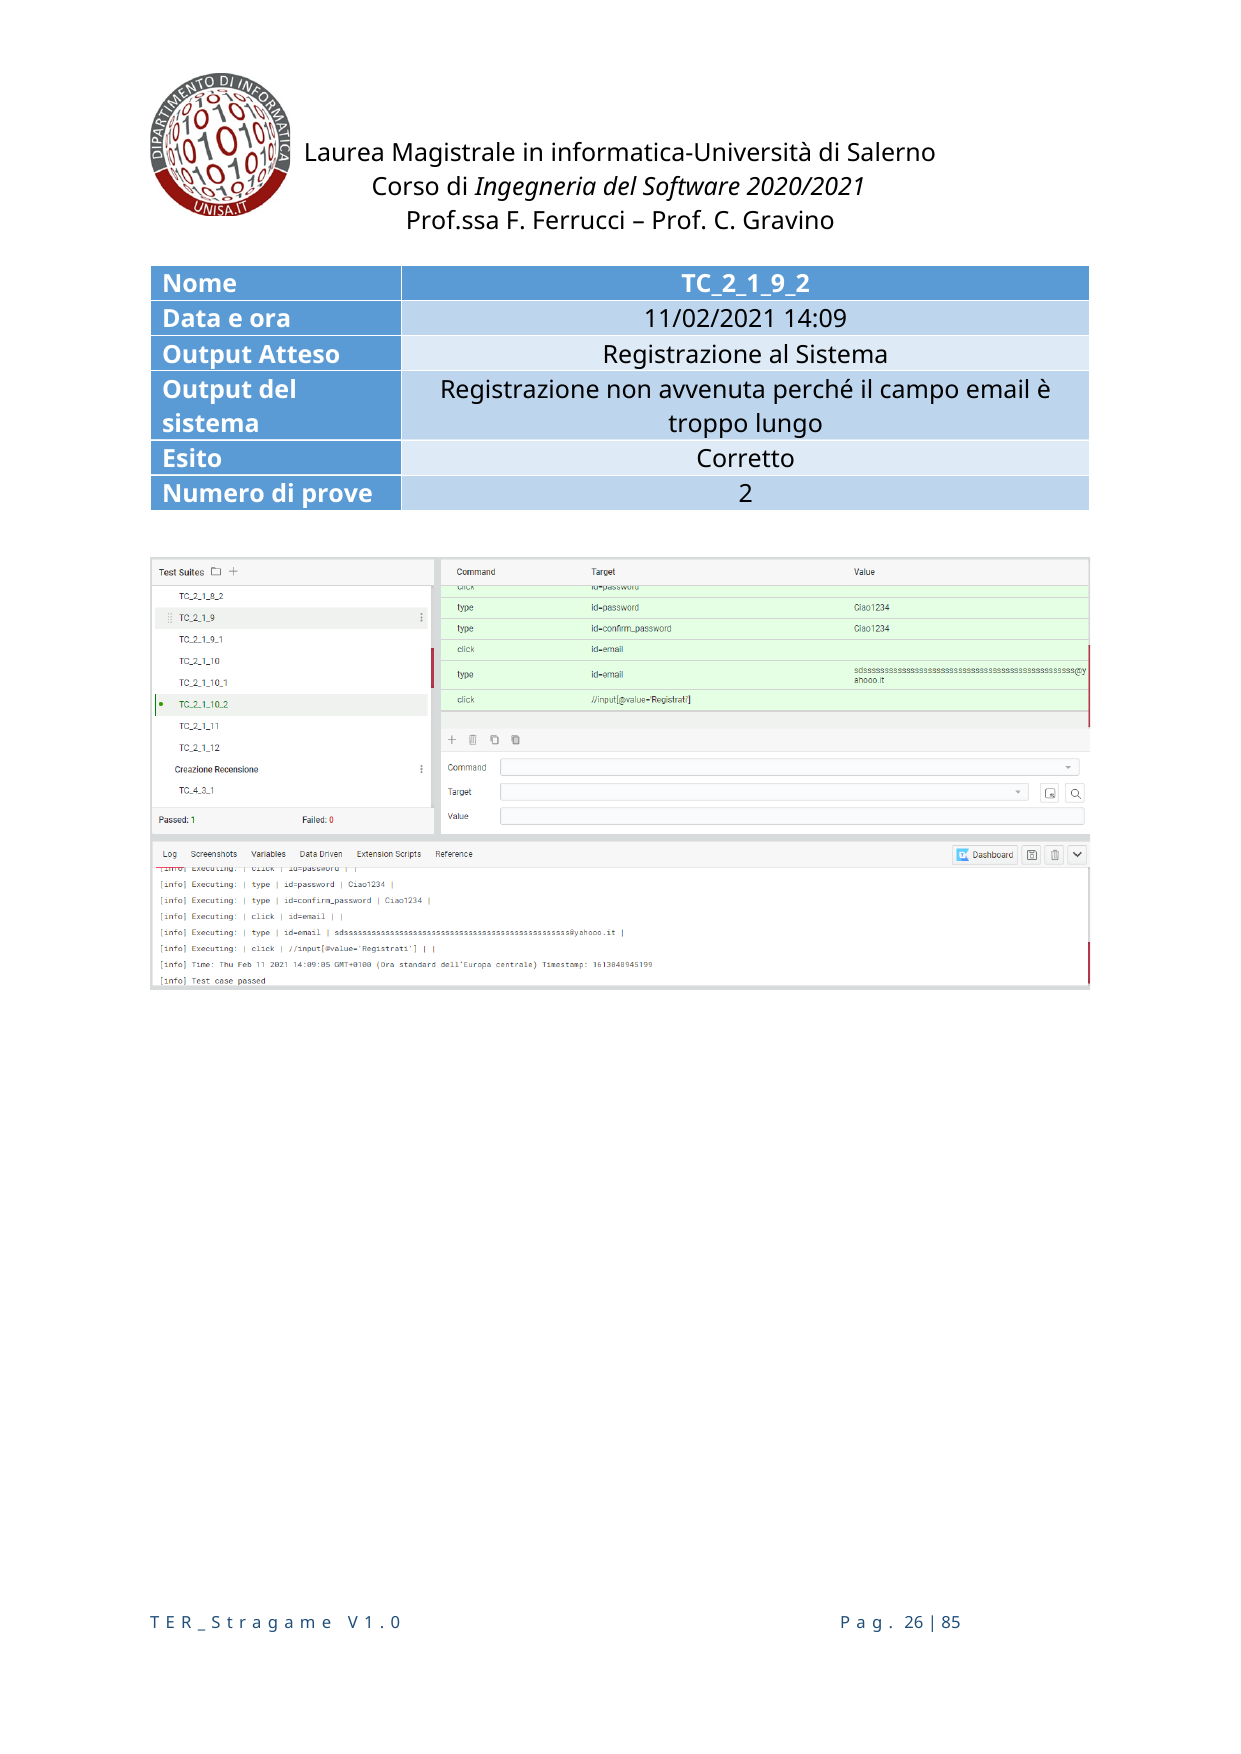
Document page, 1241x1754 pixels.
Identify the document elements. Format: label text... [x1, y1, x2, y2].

table_cell Registrazione non avvenuta perché il campo email è troppo lungo [402, 371, 1089, 439]
table_cell 2 [402, 476, 1089, 510]
table_cell Esito [151, 441, 401, 474]
table_cell Registrazione al Sistema [402, 336, 1089, 370]
picture [149, 73, 290, 215]
table_cell Output Atteso [151, 336, 401, 370]
table_cell Output del sistema [151, 371, 401, 439]
table_cell Numero di prove [151, 476, 401, 510]
table_cell 11/02/2021 14:09 [402, 301, 1089, 335]
picture [150, 557, 1091, 990]
table_header TC_2_1_9_2 [402, 266, 1089, 300]
table_cell Data e ora [151, 301, 401, 335]
table_header Nome [151, 266, 401, 300]
table_cell Corretto [402, 441, 1089, 474]
